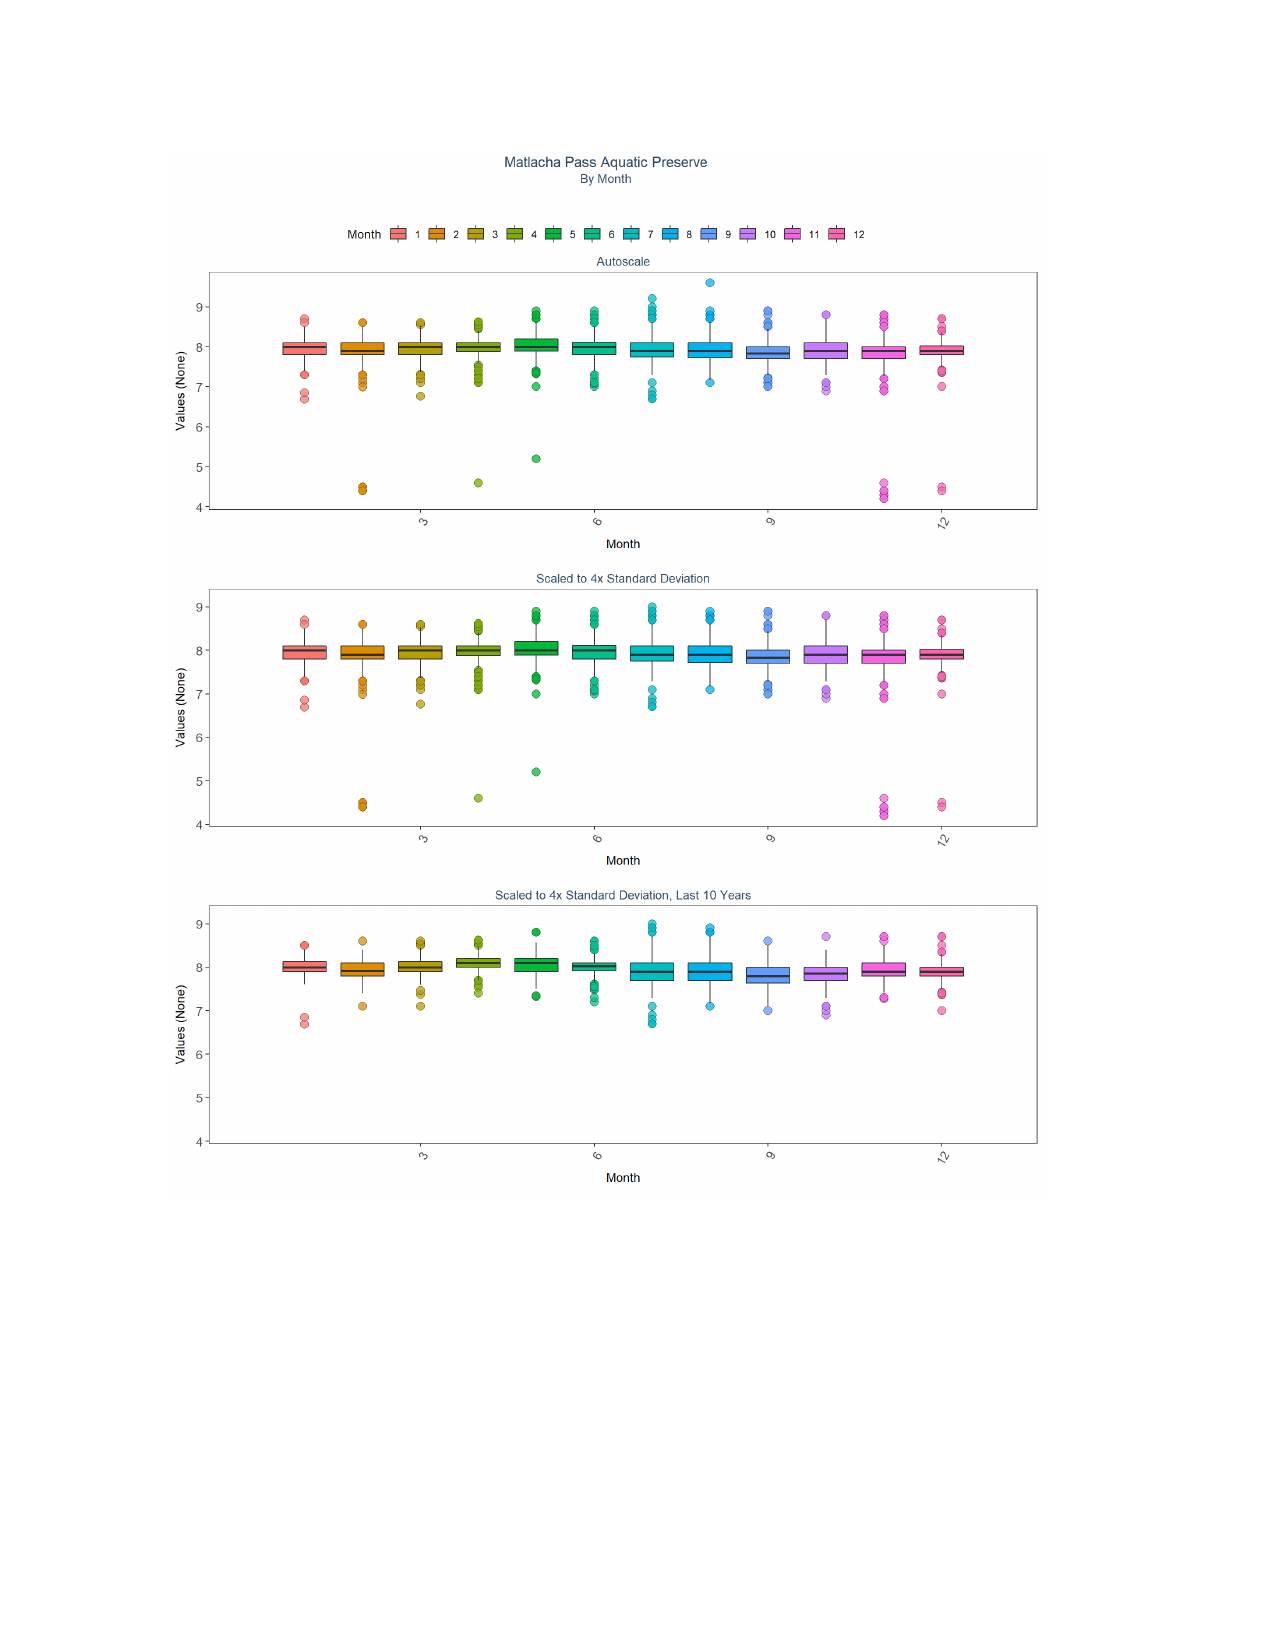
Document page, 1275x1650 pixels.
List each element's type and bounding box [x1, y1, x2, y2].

picture [168, 150, 1044, 1200]
